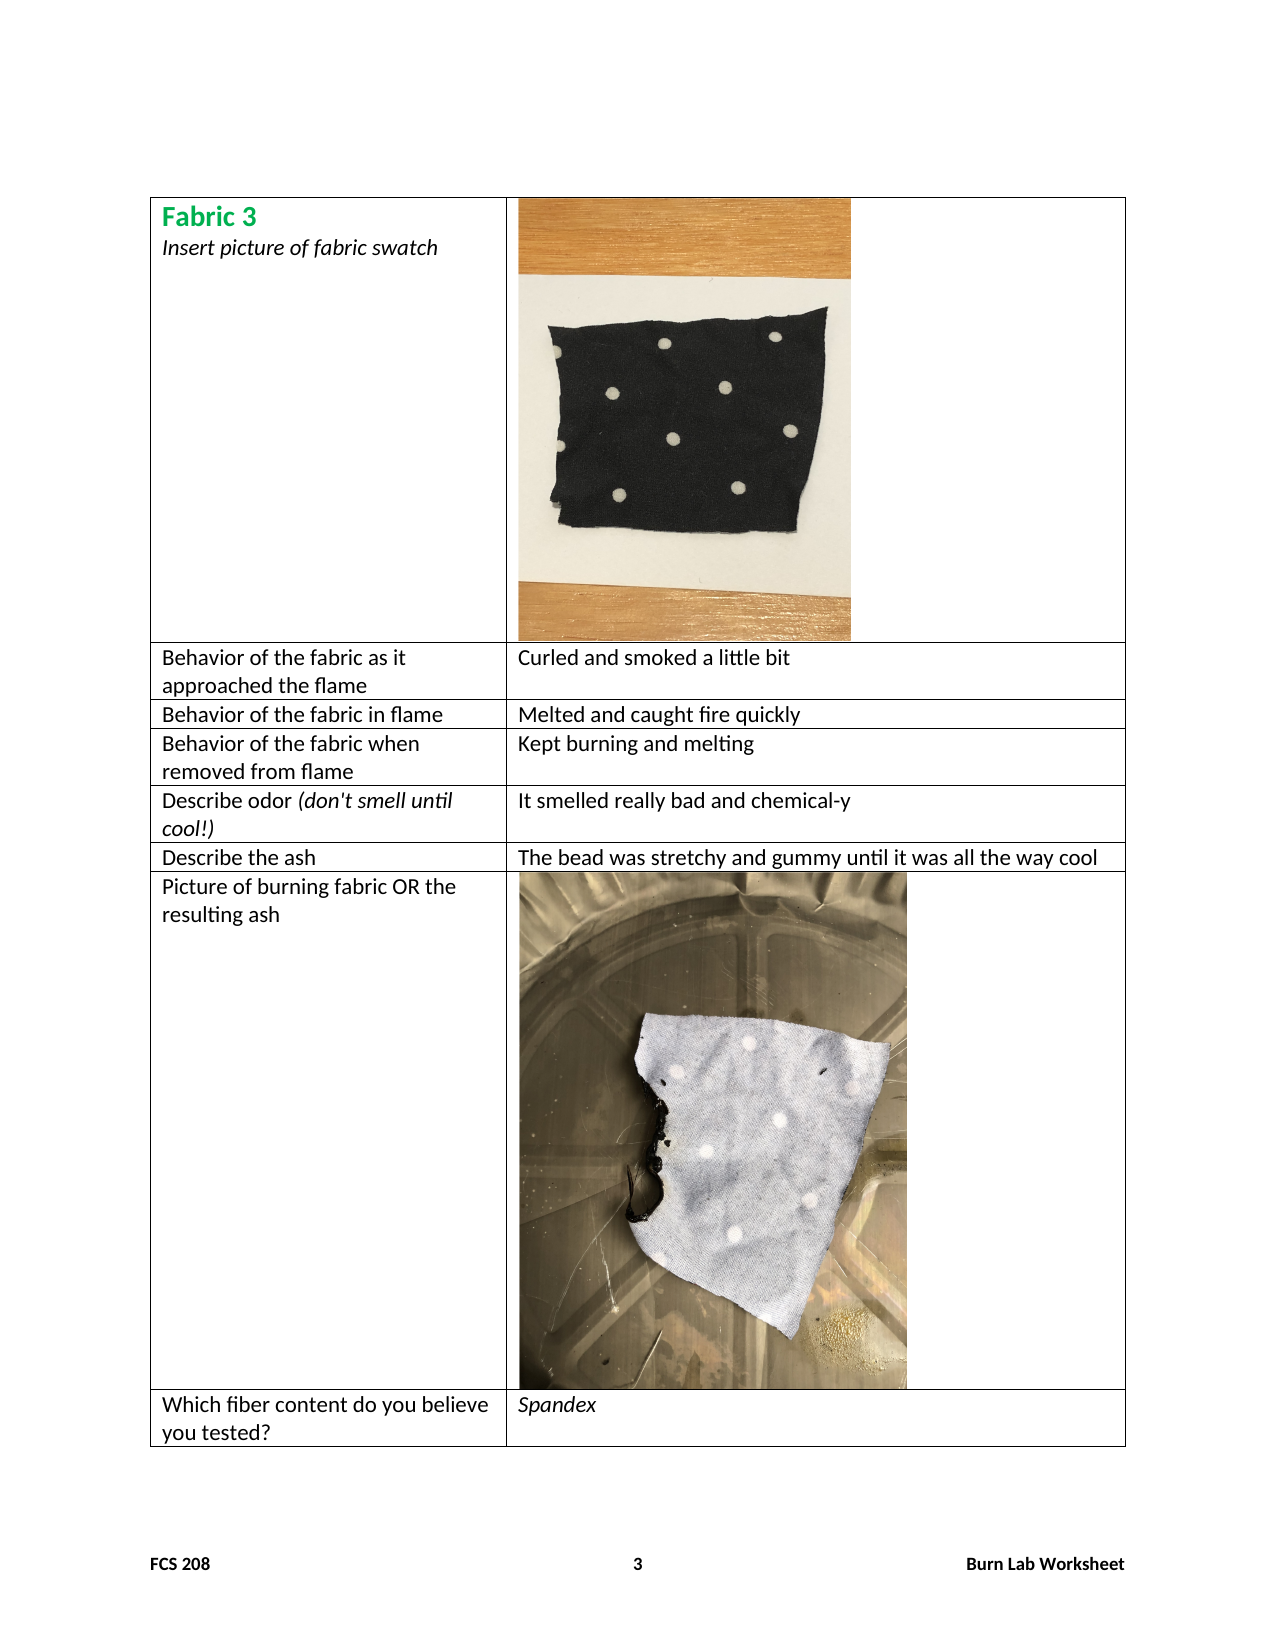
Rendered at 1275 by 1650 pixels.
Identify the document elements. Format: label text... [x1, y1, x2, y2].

table_cell Melted and caught fire quickly [507, 700, 1125, 728]
picture [520, 873, 907, 1388]
table_cell Describe odor (don't smell until cool!) [151, 786, 506, 842]
table_cell Spandex [507, 1390, 1125, 1446]
table_cell Behavior of the fabric when removed from flame [151, 729, 506, 785]
table_cell Curled and smoked a little bit [507, 643, 1125, 699]
table_header Fabric 3 Insert picture of fabric swatch [151, 198, 506, 642]
table_cell It smelled really bad and chemical-y [507, 786, 1125, 842]
table_cell Picture of burning fabric OR the resulting ash [151, 872, 506, 1389]
table_cell Describe the ash [151, 843, 506, 871]
table_cell Kept burning and melting [507, 729, 1125, 785]
table_cell Which fiber content do you believe you tested? [151, 1390, 506, 1446]
table_cell Behavior of the fabric as it approached the flame [151, 643, 506, 699]
picture [519, 199, 851, 640]
table_cell Behavior of the fabric in flame [151, 700, 506, 728]
table_cell The bead was stretchy and gummy until it was all the way cool [507, 843, 1125, 871]
